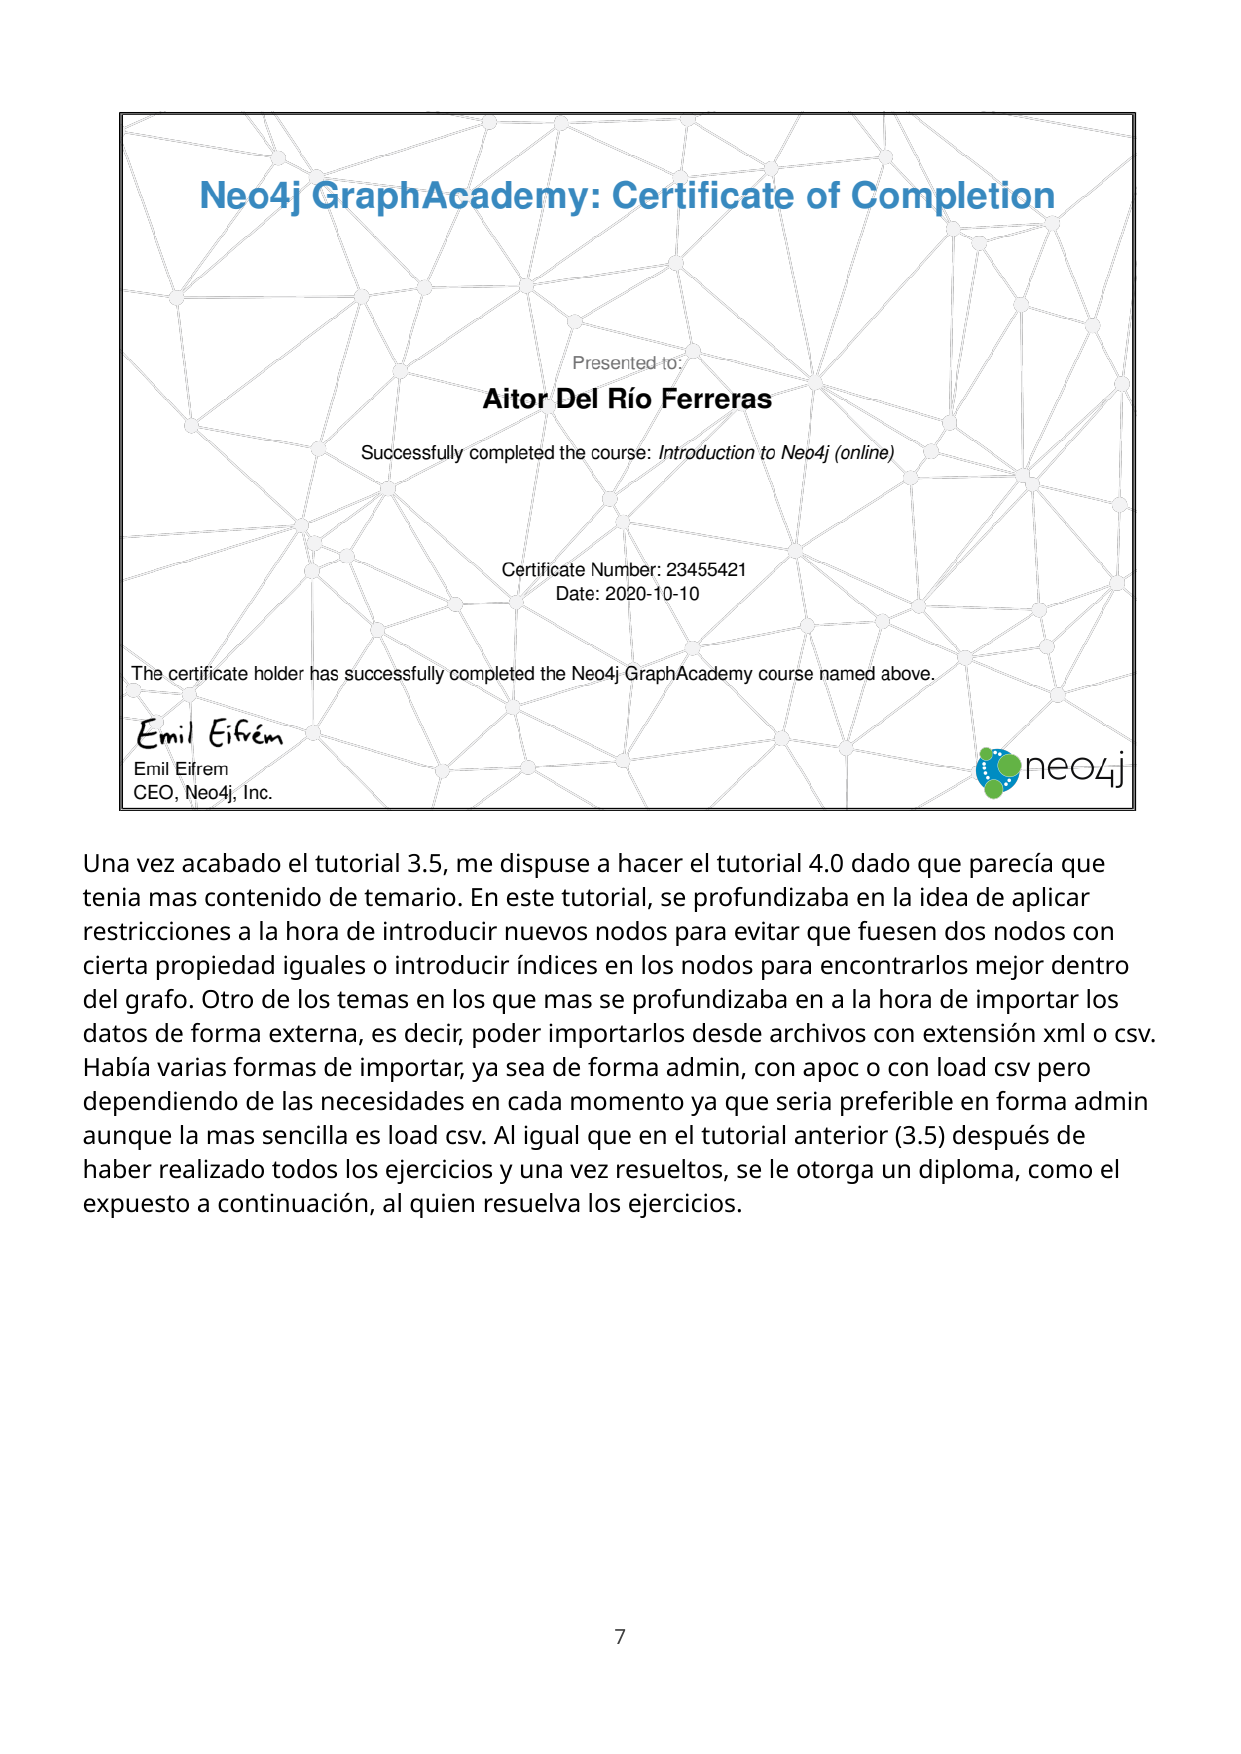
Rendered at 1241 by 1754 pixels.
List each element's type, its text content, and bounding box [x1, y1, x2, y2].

title Una vez acabado el tutorial 3.5, me dispuse a hacer el tutorial 4.0 dado que parecía que tenia mas contenido de temario. En este tutorial, se profundizaba en la idea de aplicar restricciones a la hora de introducir nuevos nodos para evitar que fuesen dos nodos con cierta propiedad iguales o introducir índices en los nodos para encontrarlos mejor dentro del grafo. Otro de los temas en los que mas se profundizaba en a la hora de importar los datos de forma externa, es decir, poder importarlos desde archivos con extensión xml o csv. Había varias formas de importar, ya sea de forma admin, con apoc o con load csv pero dependiendo de las necesidades en cada momento ya que seria preferible en forma admin aunque la mas sencilla es load csv. Al igual que en el tutorial anterior (3.5) después de haber realizado todos los ejercicios y una vez resueltos, se le otorga un diploma, como el expuesto a continuación, al quien resuelva los ejercicios. [82, 846, 1158, 1220]
